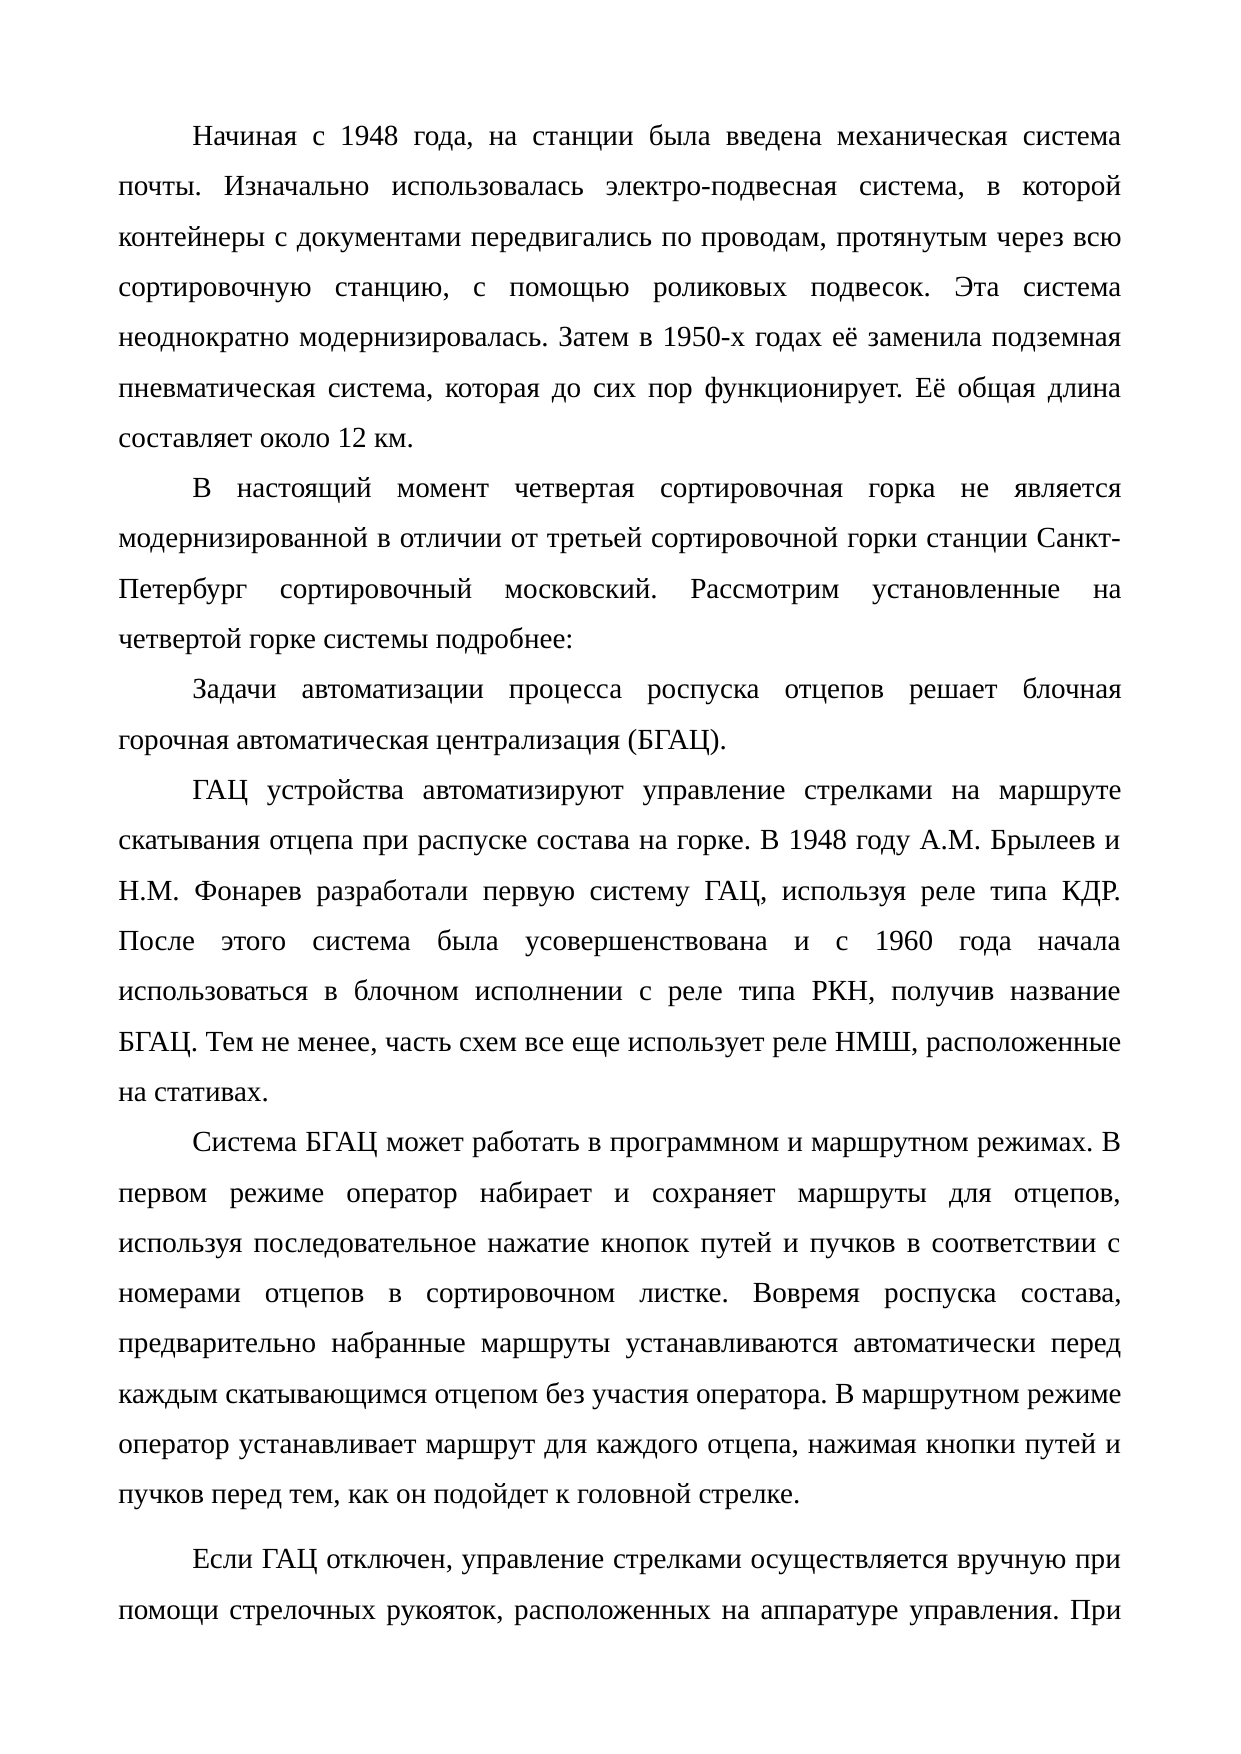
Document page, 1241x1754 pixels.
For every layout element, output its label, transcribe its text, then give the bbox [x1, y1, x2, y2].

text Задачи автоматизации процесса роспуска отцепов решает блочная горочная автоматическая централизация (БГАЦ). [118, 672, 1122, 755]
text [118, 1541, 1122, 1625]
text Система БГАЦ может работать в программном и маршрутном режимах. В первом режиме оператор набирает и сохраняет маршруты для отцепов, используя последовательное нажатие кнопок путей и пучков в соответствии с номерами отцепов в сортировочном листке. Вовремя роспуска состава, предварительно набранные маршруты устанавливаются автоматически перед каждым скатывающимся отцепом без участия оператора. В маршрутном режиме оператор устанавливает маршрут для каждого отцепа, нажимая кнопки путей и пучков перед тем, как он подойдет к головной стрелке. [118, 1124, 1122, 1510]
text ГАЦ устройства автоматизируют управление стрелками на маршруте скатывания отцепа при распуске состава на горке. В 1948 году А.М. Брылеев и Н.М. Фонарев разработали первую систему ГАЦ, используя реле типа КДР. После этого система была усовершенствована и с 1960 года начала использоваться в блочном исполнении с реле типа РКН, получив название БГАЦ. Тем не менее, часть схем все еще использует реле НМШ, расположенные на стативах. [118, 772, 1122, 1108]
text В настоящий момент четвертая сортировочная горка не является модернизированной в отличии от третьей сортировочной горки станции Санкт-Петербург сортировочный московский. Рассмотрим установленные на четвертой горке системы подробнее: [118, 470, 1122, 655]
text Начиная с 1948 года, на станции была введена механическая система почты. Изначально использовалась электро-подвесная система, в которой контейнеры с документами передвигались по проводам, протянутым через всю сортировочную станцию, с помощью роликовых подвесок. Эта система неоднократно модернизировалась. Затем в 1950-х годах её заменила подземная пневматическая система, которая до сих пор функционирует. Её общая длина составляет около 12 км. [118, 118, 1122, 453]
